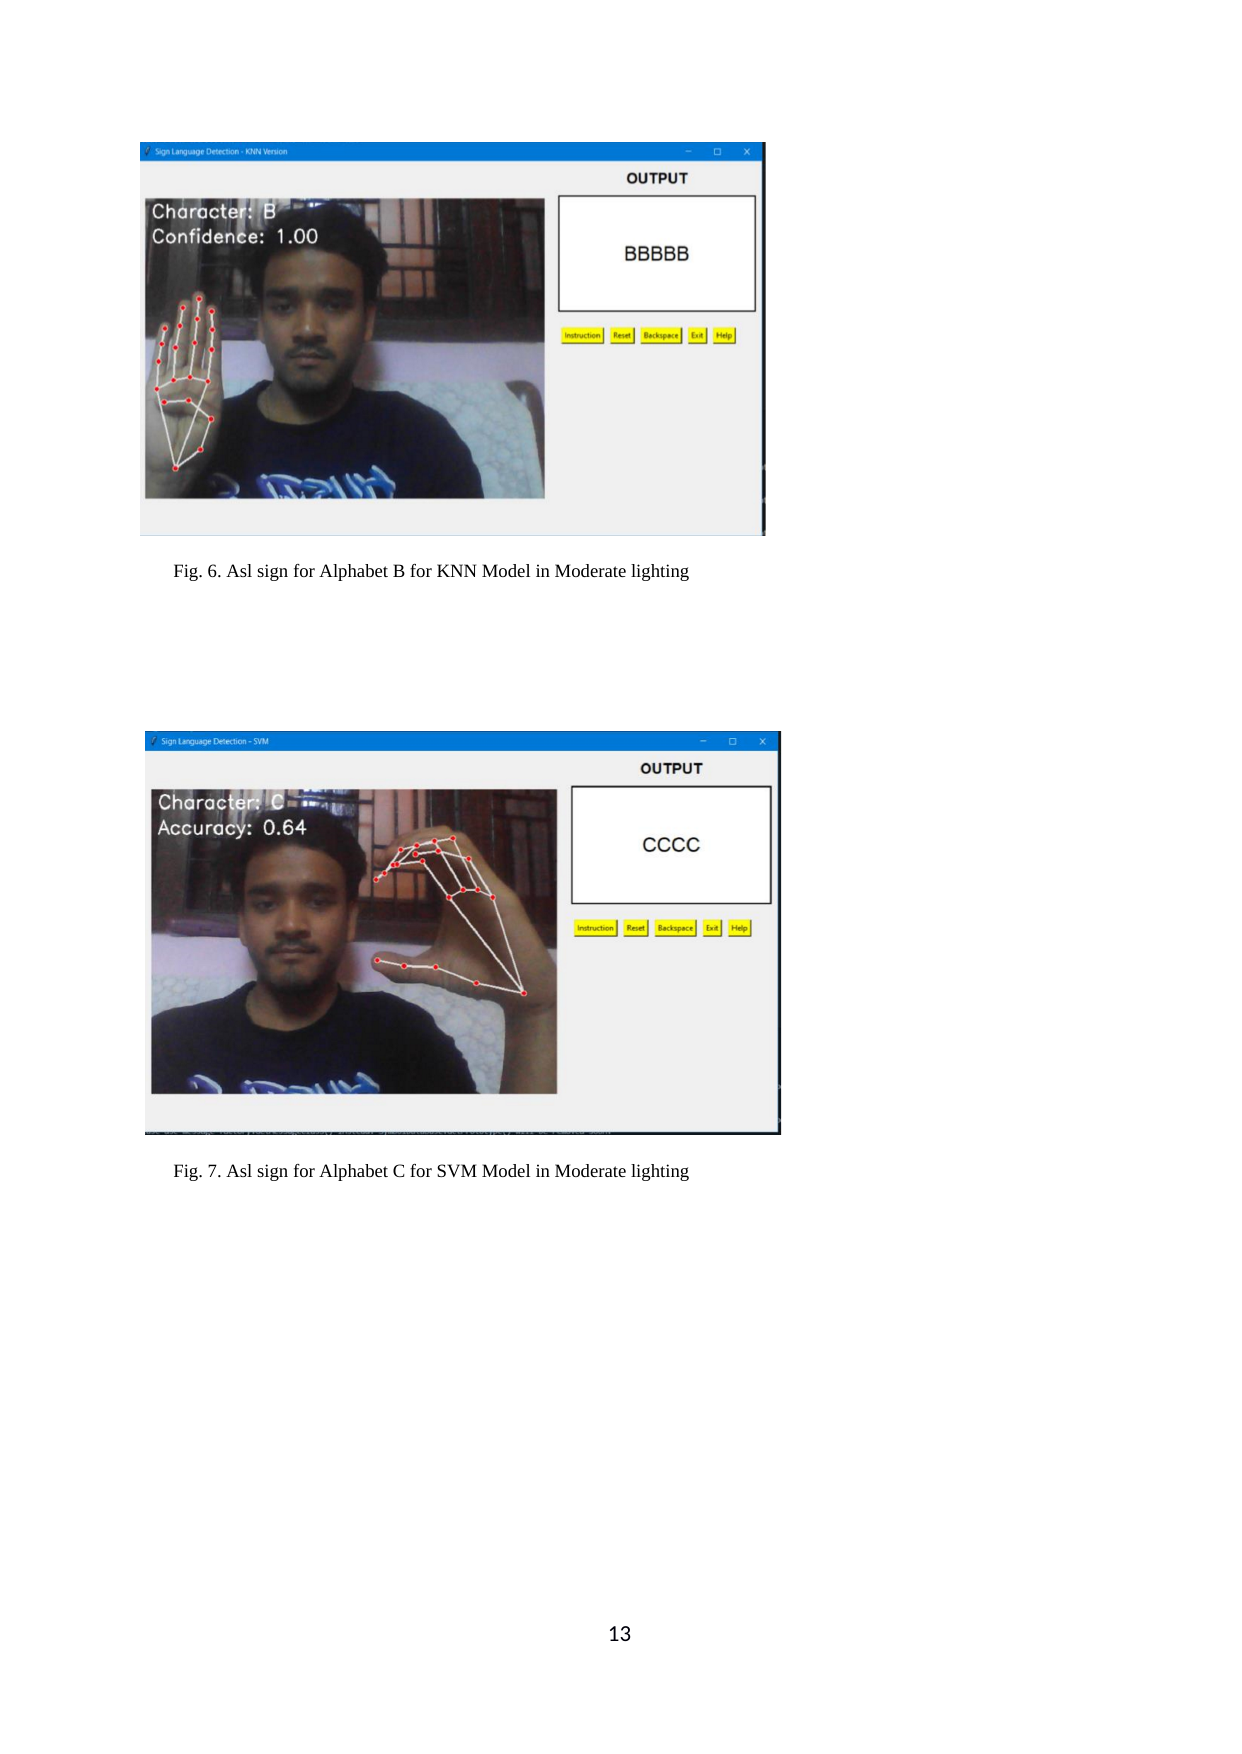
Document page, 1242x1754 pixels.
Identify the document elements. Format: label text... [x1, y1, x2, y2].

text Fig. 6. Asl sign for Alphabet B for KNN Model in Moderate lighting [173, 560, 1101, 582]
picture [139, 141, 766, 536]
picture [144, 731, 782, 1135]
text Fig. 7. Asl sign for Alphabet C for SVM Model in Moderate lighting [173, 1159, 1101, 1181]
